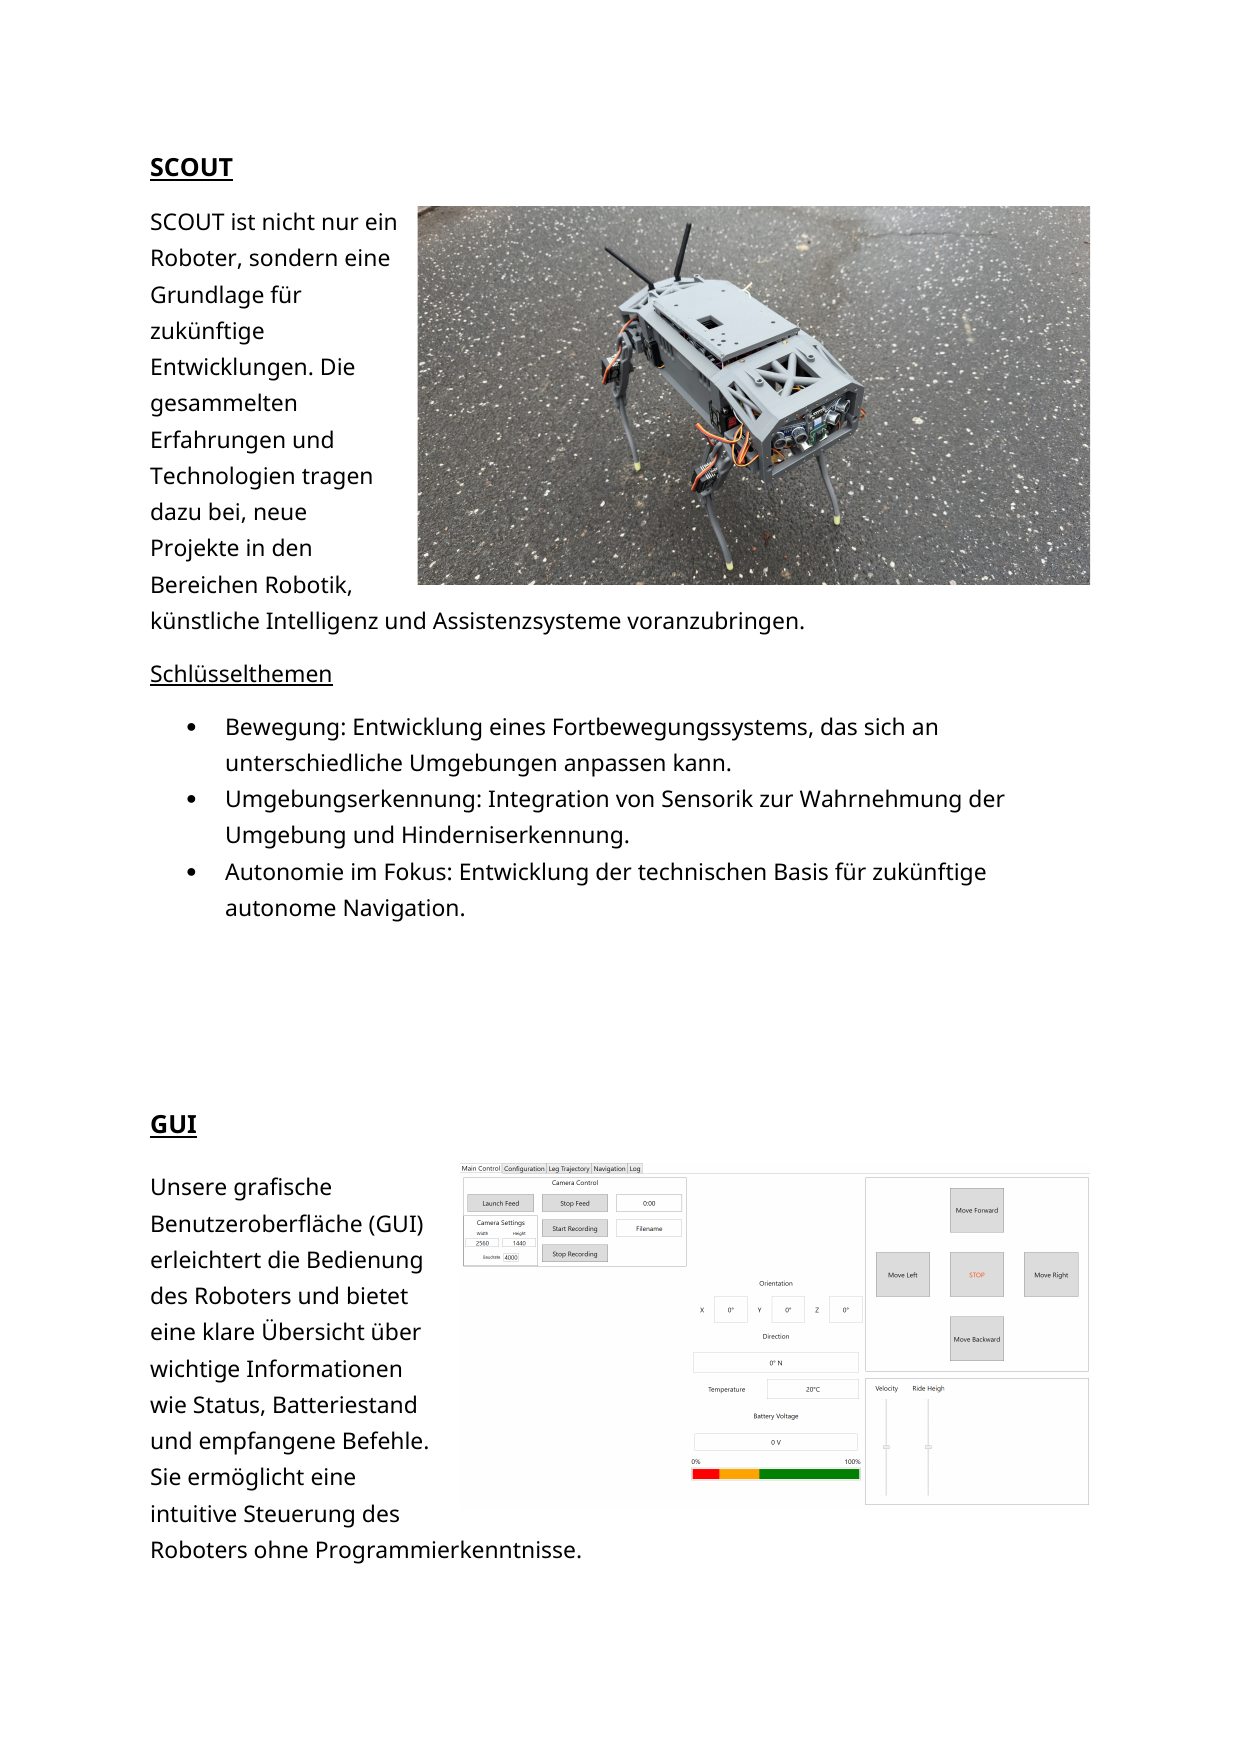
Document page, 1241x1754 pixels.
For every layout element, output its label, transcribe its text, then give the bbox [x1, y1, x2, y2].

list Autonomie im Fokus: Entwicklung der technischen Basis für zukünftige autonome Navigation. [187, 856, 1090, 923]
list Bewegung: Entwicklung eines Fortbewegungssystems, das sich an unterschiedliche Umgebungen anpassen kann. [187, 711, 1090, 778]
text SCOUT [150, 150, 1090, 184]
text GUI [150, 1107, 1090, 1141]
text SCOUT ist nicht nur ein Roboter, sondern eine Grundlage für zukünftige Entwicklungen. Die gesammelten Erfahrungen und Technologien tragen dazu bei, neue Projekte in den Bereichen Robotik, künstliche Intelligenz und Assistenzsysteme voranzubringen. [150, 206, 1090, 636]
text Schlüsselthemen [150, 658, 1090, 689]
list Umgebungserkennung: Integration von Sensorik zur Wahrnehmung der Umgebung und Hinderniserkennung. [187, 783, 1090, 851]
text Unsere grafische Benutzeroberfläche (GUI) erleichtert die Bedienung des Roboters und bietet eine klare Übersicht über wichtige Informationen wie Status, Batteriestand und empfangene Befehle. Sie ermöglicht eine intuitive Steuerung des Roboters ohne Programmierkenntnisse. [150, 1171, 1090, 1565]
